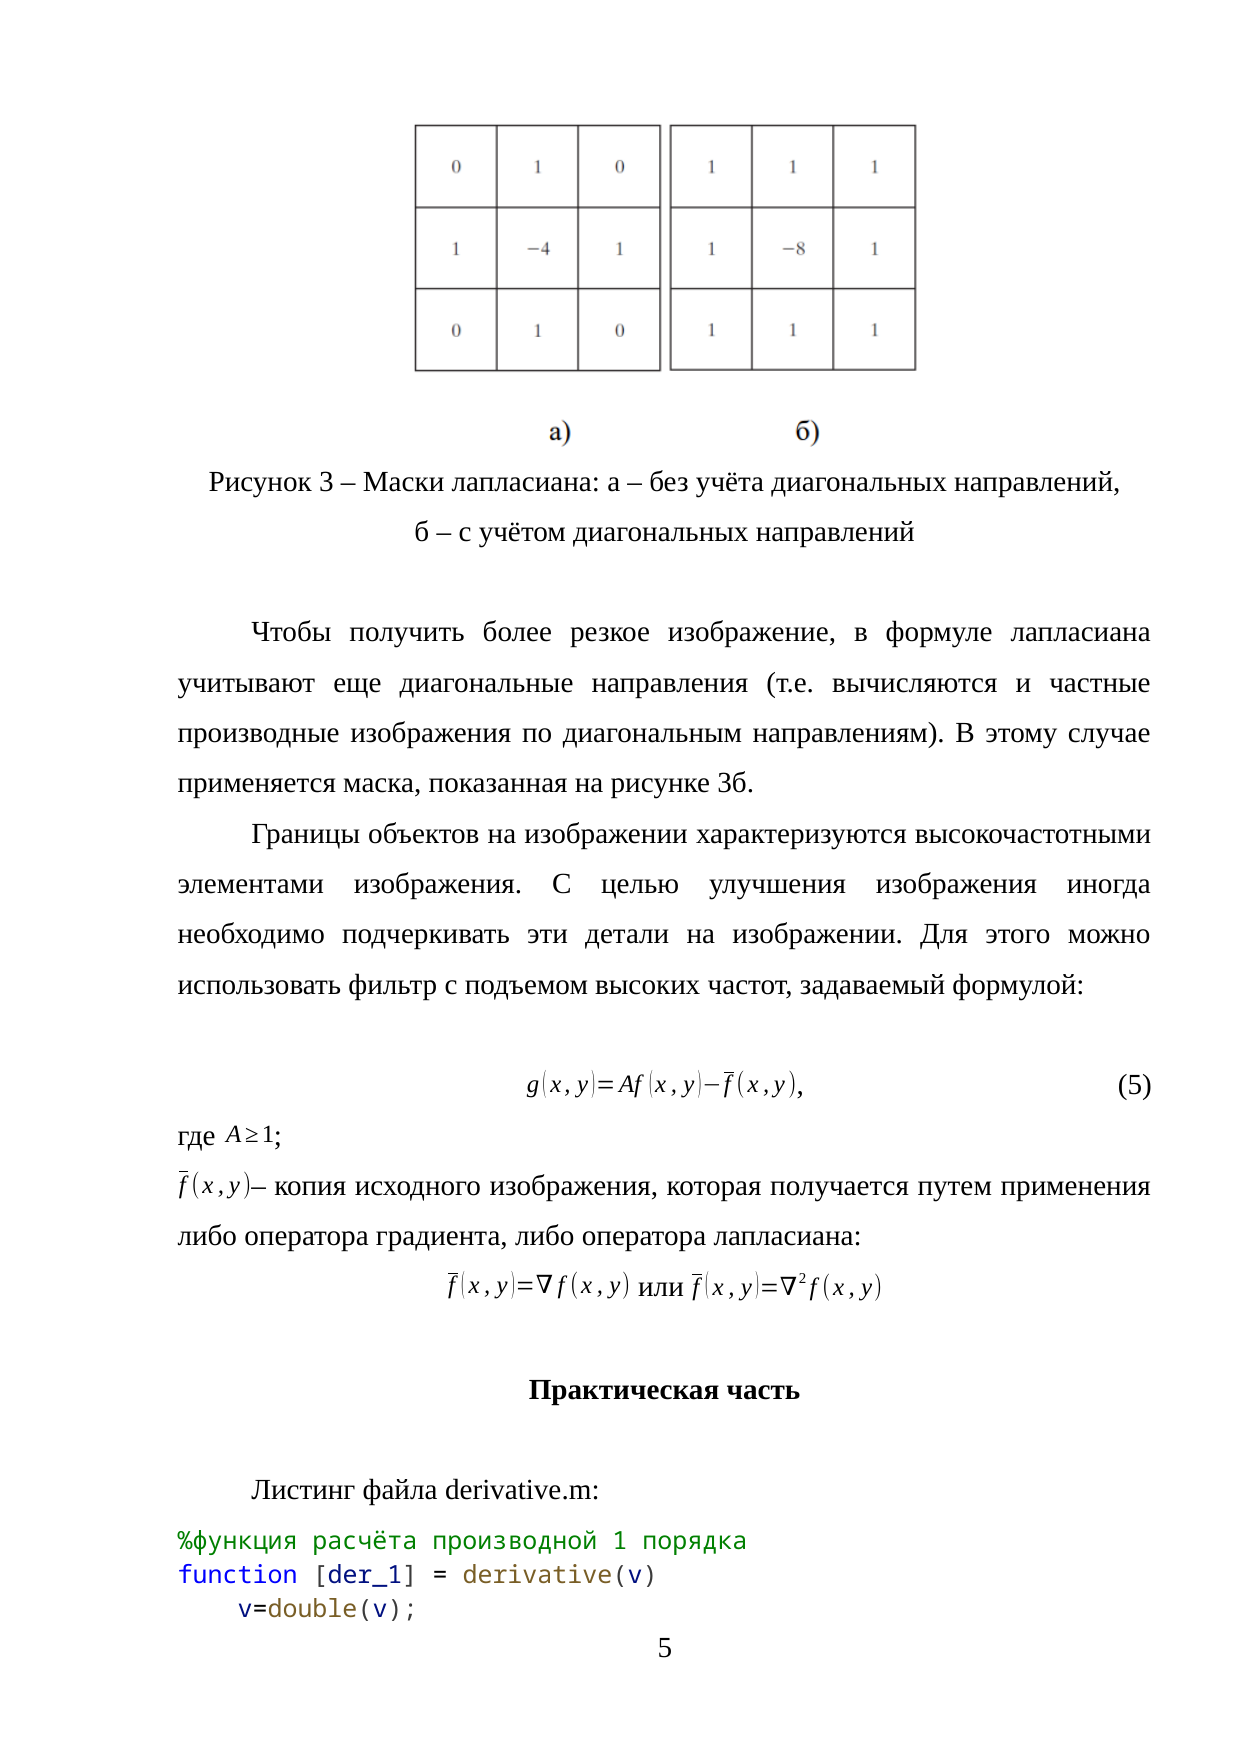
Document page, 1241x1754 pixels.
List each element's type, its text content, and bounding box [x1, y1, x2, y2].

text или [177, 1269, 1152, 1302]
text Листинг файла derivative.m: [177, 1472, 1152, 1506]
text где ; [177, 1118, 1152, 1151]
text %функция расчёта производной 1 порядка [177, 1523, 1152, 1557]
text Границы объектов на изображении характеризуются высокочастотными элементами изображения. С целью улучшения изображения иногда необходимо подчеркивать эти детали на изображении. Для этого можно использовать фильтр с подъемом высоких частот, задаваемый формулой: [177, 816, 1152, 1000]
text function [der_1] = derivative(v) [177, 1557, 1152, 1591]
text v=double(v); [177, 1591, 1152, 1625]
subtitle Практическая часть [177, 1372, 1152, 1405]
text , (5) [177, 1067, 1152, 1101]
text ‒ копия исходного изображения, которая получается путем применения либо оператора градиента, либо оператора лапласиана: [177, 1168, 1152, 1252]
text Чтобы получить более резкое изображение, в формуле лапласиана учитывают еще диагональные направления (т.е. вычисляются и частные производные изображения по диагональным направлениям). В этому случае применяется маска, показанная на рисунке 3б. [177, 614, 1152, 799]
picture [408, 118, 921, 447]
